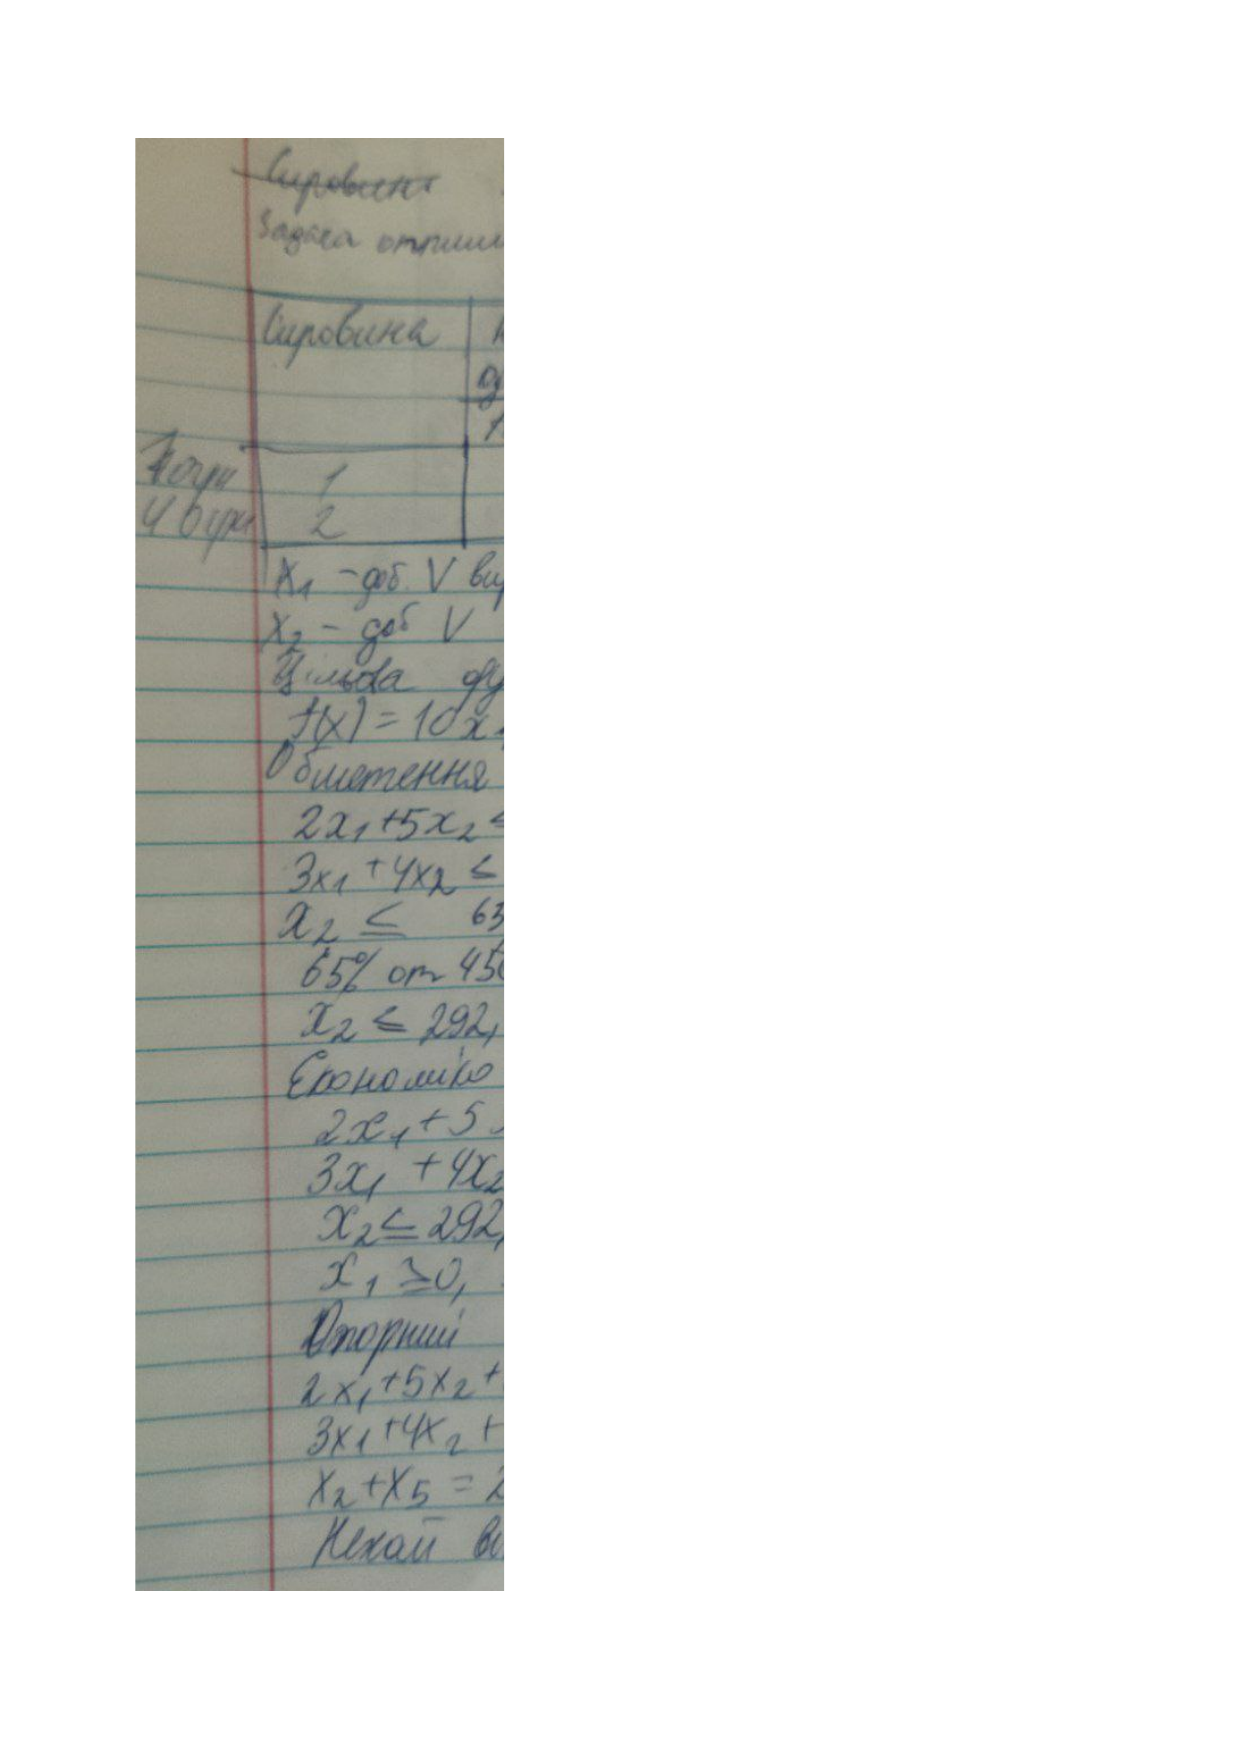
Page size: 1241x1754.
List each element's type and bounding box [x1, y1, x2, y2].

picture [135, 138, 505, 1591]
